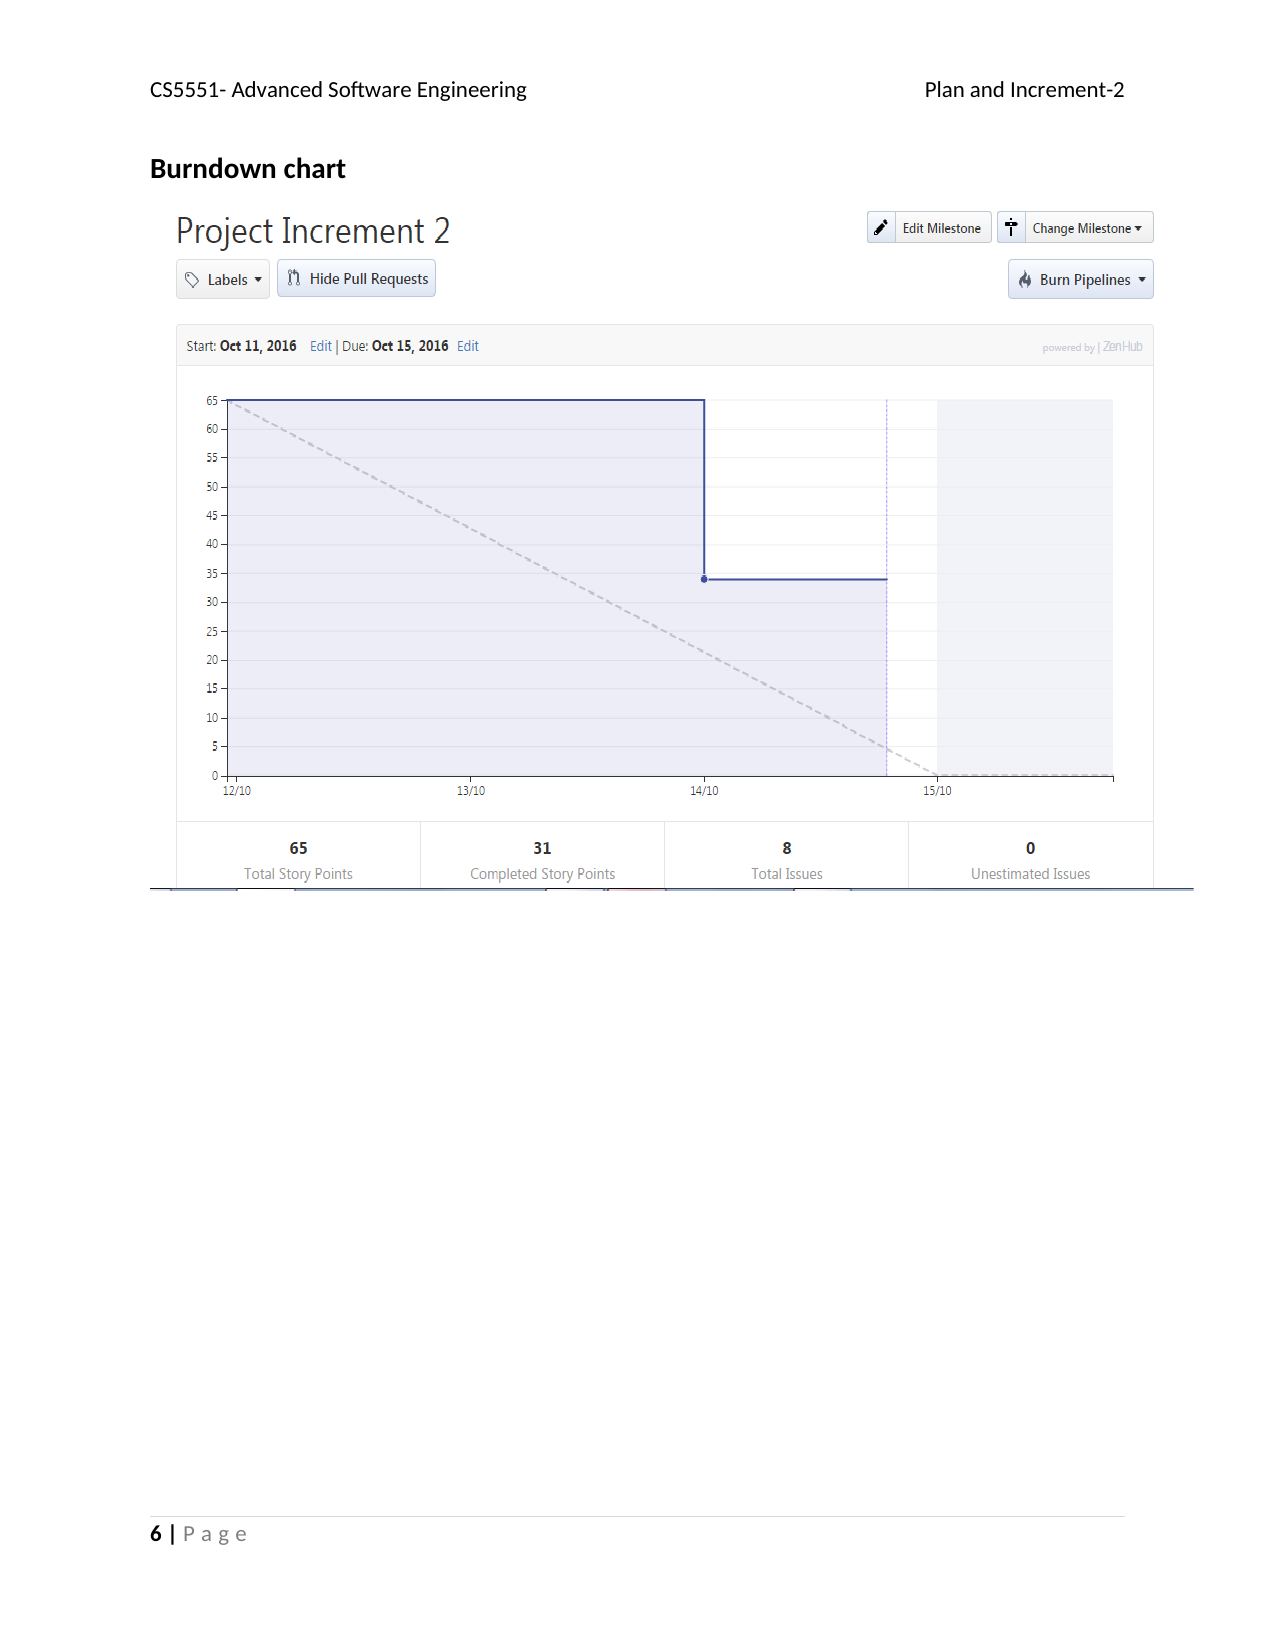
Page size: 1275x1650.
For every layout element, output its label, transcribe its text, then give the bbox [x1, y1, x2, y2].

picture [150, 205, 1194, 891]
text Burndown chart [150, 150, 1125, 186]
